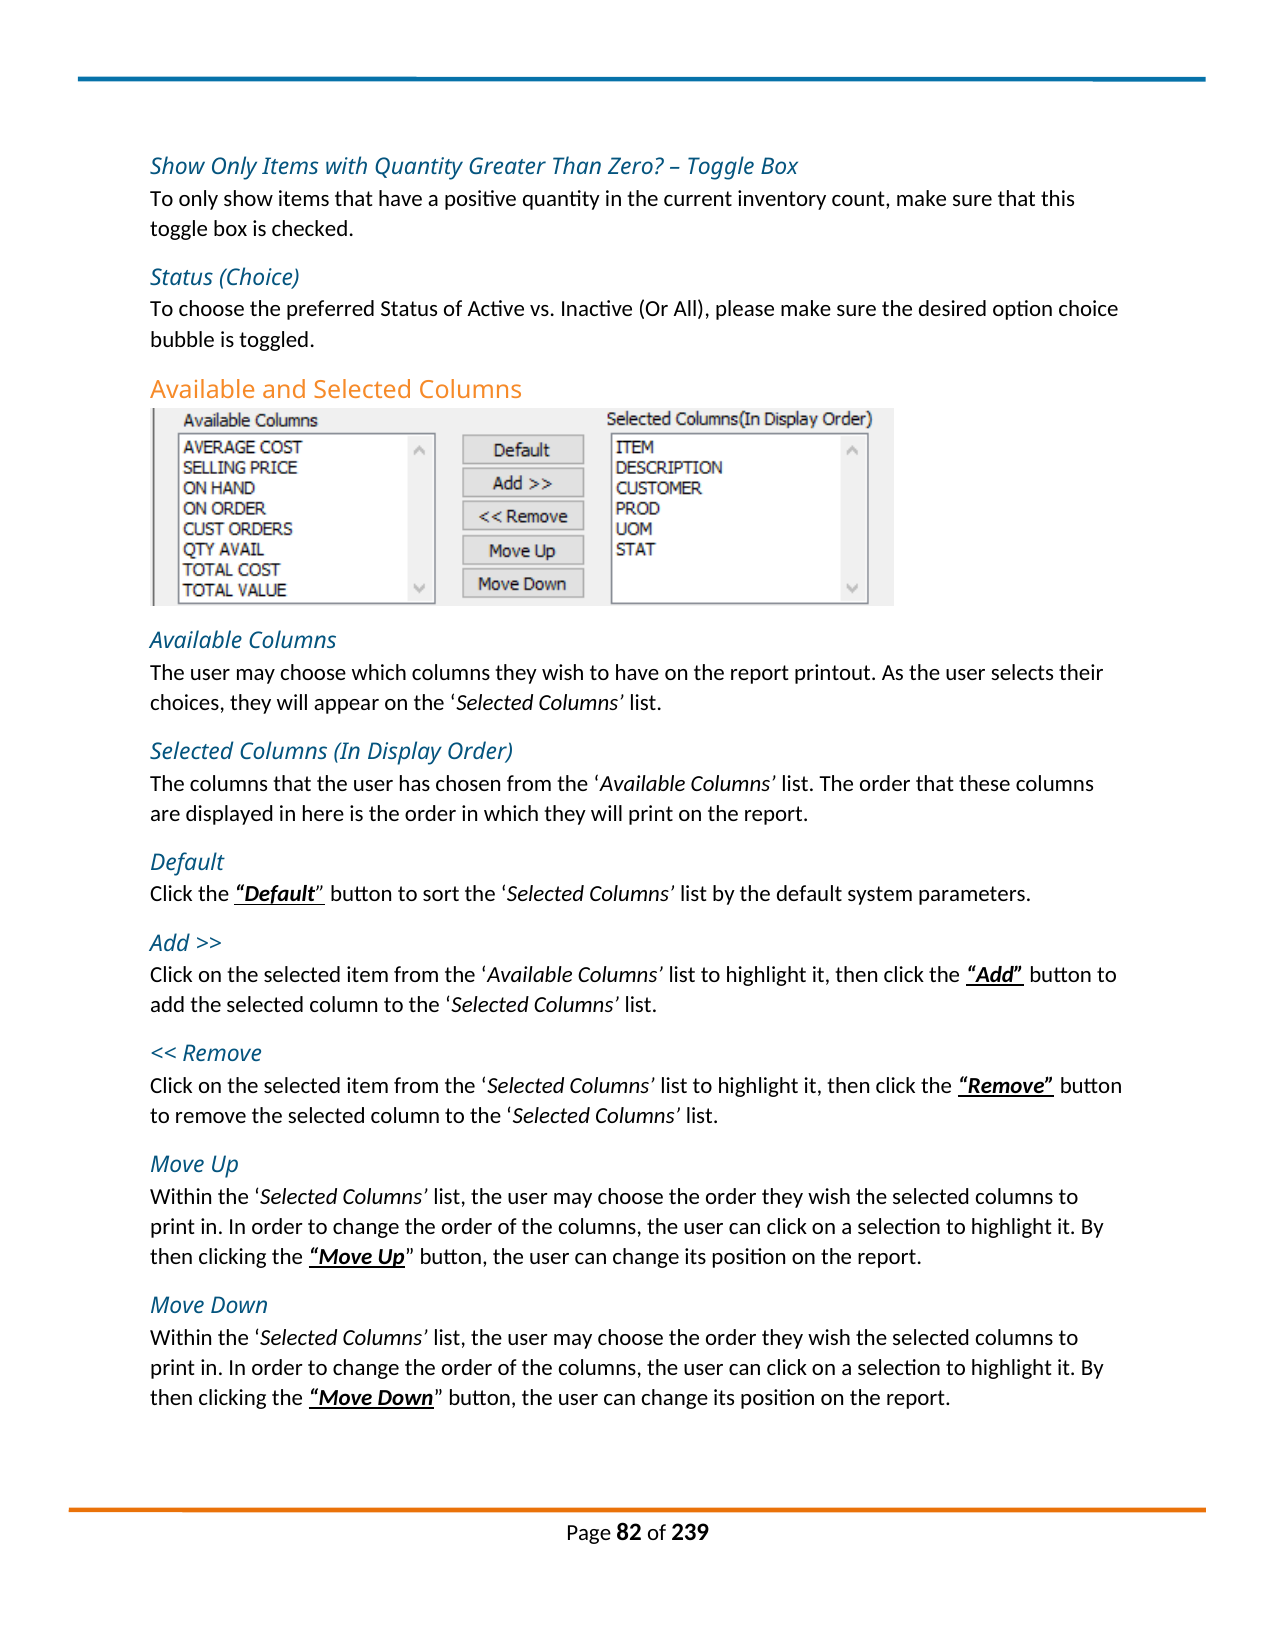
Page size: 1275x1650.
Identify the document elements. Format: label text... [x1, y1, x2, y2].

subtitle Show Only Items with Quantity Greater Than Zero? – Toggle Box [150, 150, 1125, 181]
text The columns that the user has chosen from the ‘Available Columns’ list. The order that these columns are displayed in here is the order in which they will print on the report. [150, 769, 1125, 827]
subtitle Move Up [150, 1148, 1125, 1179]
subtitle Selected Columns (In Display Order) [150, 735, 1125, 766]
subtitle Add >> [150, 926, 1125, 958]
text To only show items that have a positive quantity in the current inventory count, make sure that this toggle box is checked. [150, 184, 1125, 242]
text Click the “Default” button to sort the ‘Selected Columns’ list by the default system parameters. [150, 879, 1125, 908]
subtitle Move Down [150, 1289, 1125, 1320]
text To choose the preferred Status of Active vs. Inactive (Or All), please make sure the desired option choice bubble is toggled. [150, 294, 1125, 353]
subtitle Available Columns [150, 624, 1125, 655]
text Click on the selected item from the ‘Selected Columns’ list to highlight it, then click the “Remove” button to remove the selected column to the ‘Selected Columns’ list. [150, 1071, 1125, 1129]
text Within the ‘Selected Columns’ list, the user may choose the order they wish the selected columns to print in. In order to change the order of the columns, the user can click on a selection to highlight it. By then clicking the “Move Up” button, the user can change its position on the report. [150, 1182, 1125, 1270]
text Within the ‘Selected Columns’ list, the user may choose the order they wish the selected columns to print in. In order to change the order of the columns, the user can click on a selection to highlight it. By then clicking the “Move Down” button, the user can change its position on the report. [150, 1323, 1125, 1411]
picture [150, 408, 894, 606]
subtitle << Remove [150, 1037, 1125, 1068]
text Click on the selected item from the ‘Available Columns’ list to highlight it, then click the “Add” button to add the selected column to the ‘Selected Columns’ list. [150, 960, 1125, 1018]
subtitle Default [150, 846, 1125, 877]
subtitle Status (Choice) [150, 261, 1125, 292]
subtitle Available and Selected Columns [150, 372, 1125, 406]
text The user may choose which columns they wish to have on the report printout. As the user selects their choices, they will appear on the ‘Selected Columns’ list. [150, 658, 1125, 716]
